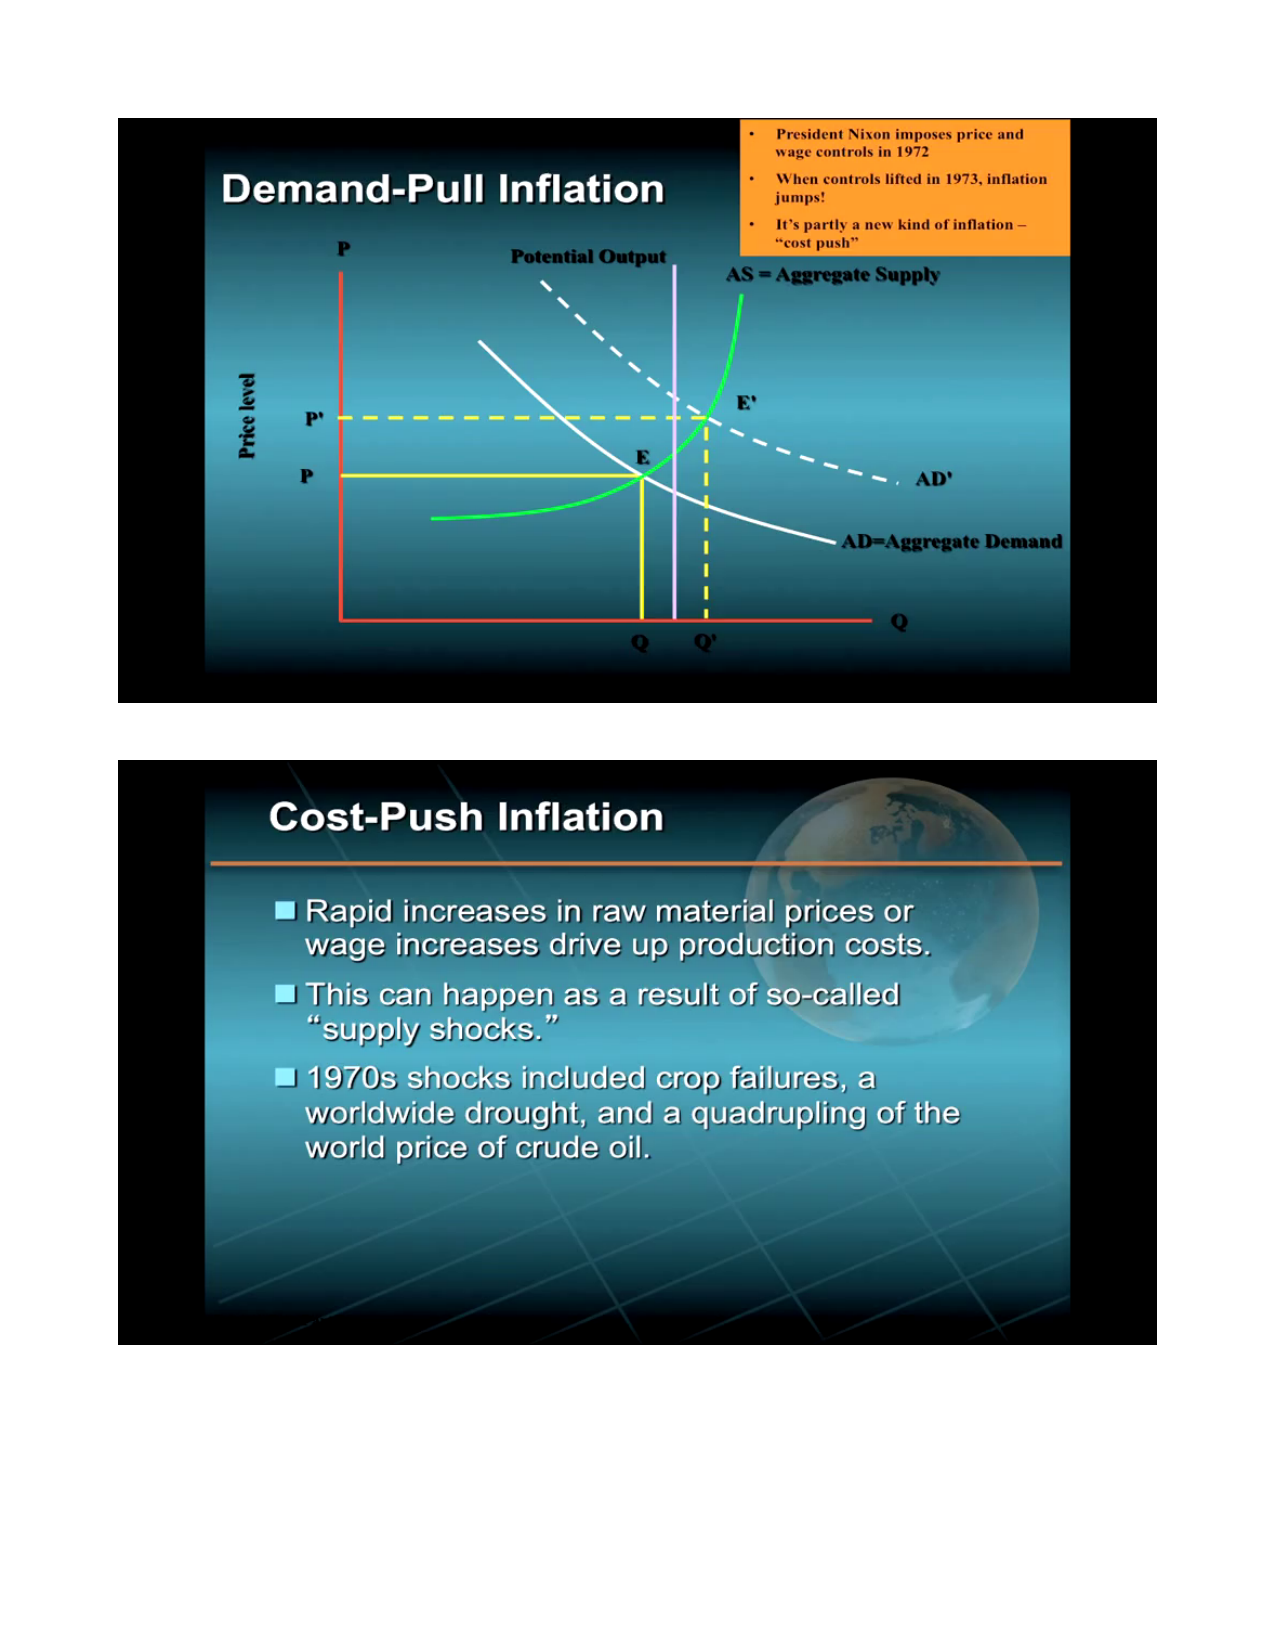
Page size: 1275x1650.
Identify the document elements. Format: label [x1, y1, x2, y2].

picture [118, 118, 1157, 703]
picture [118, 760, 1157, 1345]
